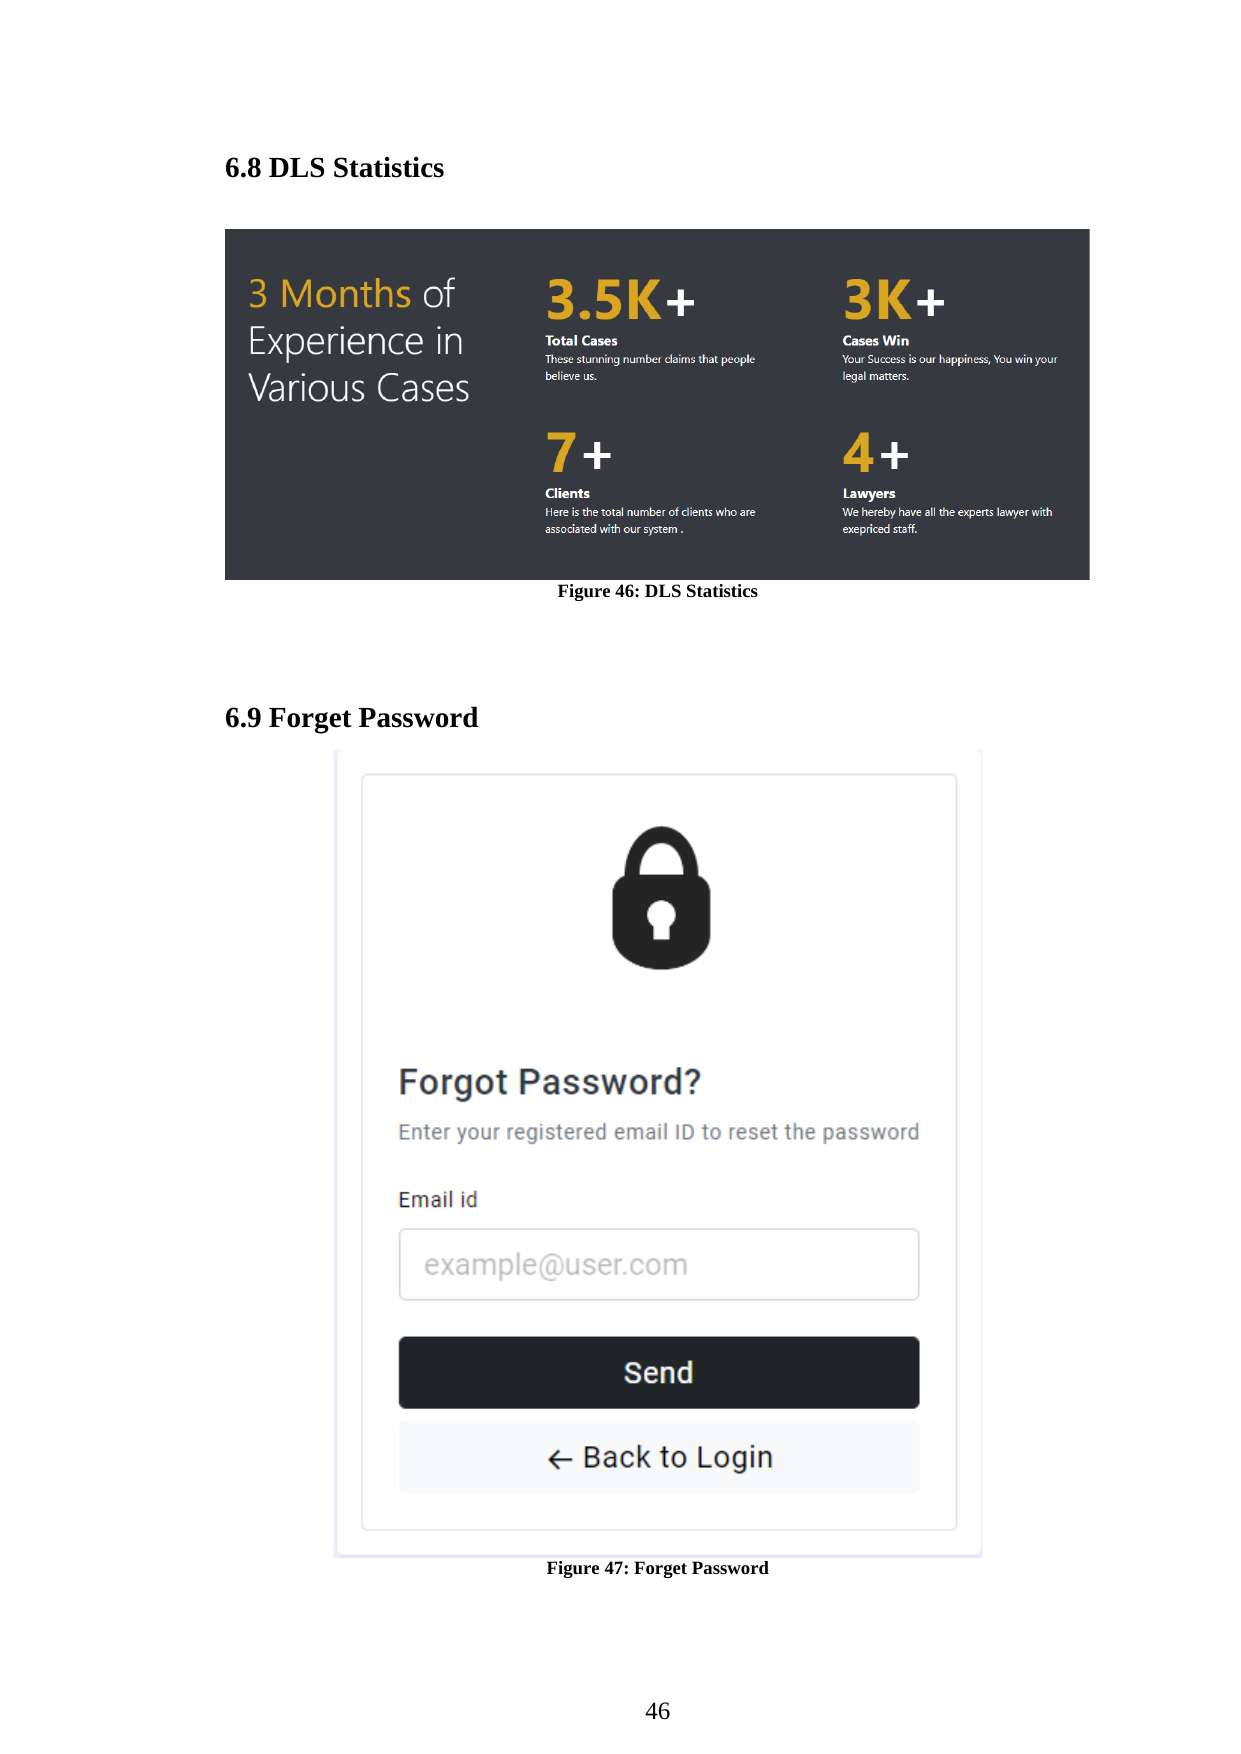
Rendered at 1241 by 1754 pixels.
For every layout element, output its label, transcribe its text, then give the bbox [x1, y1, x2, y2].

picture [333, 750, 983, 1558]
subtitle 6.8 DLS Statistics [225, 150, 1090, 183]
picture [225, 229, 1090, 580]
text Figure 46: DLS Statistics [225, 580, 1090, 601]
subtitle 6.9 Forget Password [225, 700, 1090, 734]
text Figure 47: Forget Password [225, 1557, 1090, 1579]
